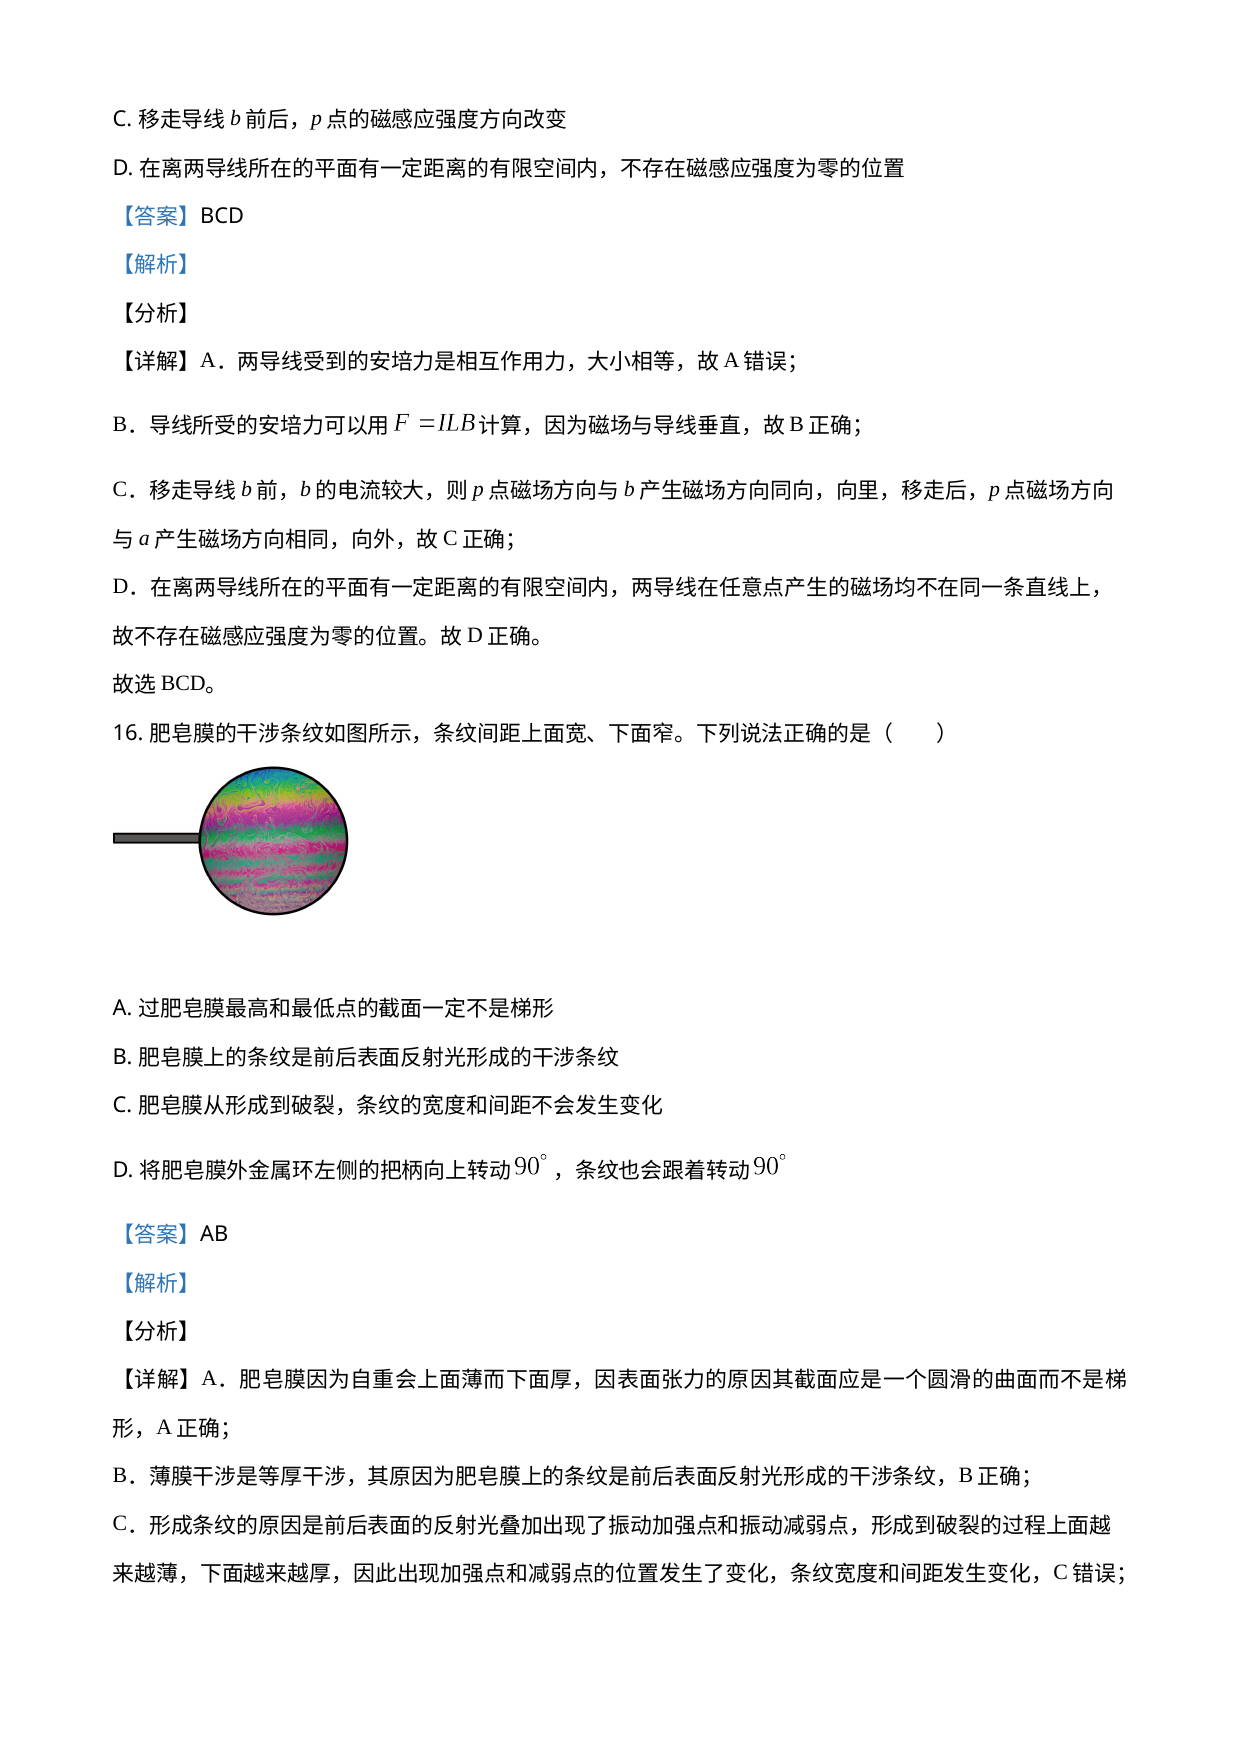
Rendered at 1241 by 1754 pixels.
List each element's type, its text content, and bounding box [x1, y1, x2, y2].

text 【详解】A．两导线受到的安培力是相互作用力，大小相等，故A错误； [112, 343, 1128, 376]
text 【分析】 [112, 1313, 1128, 1346]
text B．导线所受的安培力可以用计算，因为磁场与导线垂直，故B正确； [112, 392, 1128, 457]
text C. 肥皂膜从形成到破裂，条纹的宽度和间距不会发生变化 [112, 1088, 1128, 1120]
text C. 移走导线b前后，p点的磁感应强度方向改变 [112, 102, 1128, 134]
text D．在离两导线所在的平面有一定距离的有限空间内，两导线在任意点产生的磁场均不在同一条直线上，故不存在磁感应强度为零的位置。故D正确。 [112, 570, 1128, 651]
text D. 将肥皂膜外金属环左侧的把柄向上转动，条纹也会跟着转动 [112, 1136, 1128, 1201]
text 【答案】BCD [112, 198, 1128, 231]
text 【分析】 [112, 295, 1128, 328]
text C．形成条纹的原因是前后表面的反射光叠加出现了振动加强点和振动减弱点，形成到破裂的过程上面越来越薄，下面越来越厚，因此出现加强点和减弱点的位置发生了变化，条纹宽度和间距发生变化，C错误； [112, 1507, 1128, 1588]
text B．薄膜干涉是等厚干涉，其原因为肥皂膜上的条纹是前后表面反射光形成的干涉条纹，B正确； [112, 1459, 1128, 1491]
text A. 过肥皂膜最高和最低点的截面一定不是梯形 [112, 991, 1128, 1023]
text 16. 肥皂膜的干涉条纹如图所示，条纹间距上面宽、下面窄。下列说法正确的是（ ） [112, 715, 1128, 748]
text 【解析】 [112, 247, 1128, 279]
picture [112, 763, 350, 917]
text B. 肥皂膜上的条纹是前后表面反射光形成的干涉条纹 [112, 1039, 1128, 1072]
text C．移走导线b前，b的电流较大，则p点磁场方向与b产生磁场方向同向，向里，移走后，p点磁场方向与a产生磁场方向相同，向外，故C正确； [112, 473, 1128, 554]
text 【详解】A．肥皂膜因为自重会上面薄而下面厚，因表面张力的原因其截面应是一个圆滑的曲面而不是梯形，A正确； [112, 1362, 1128, 1443]
text 【答案】AB [112, 1217, 1128, 1249]
text D. 在离两导线所在的平面有一定距离的有限空间内，不存在磁感应强度为零的位置 [112, 150, 1128, 183]
text 故选BCD。 [112, 667, 1128, 699]
text 【解析】 [112, 1265, 1128, 1298]
